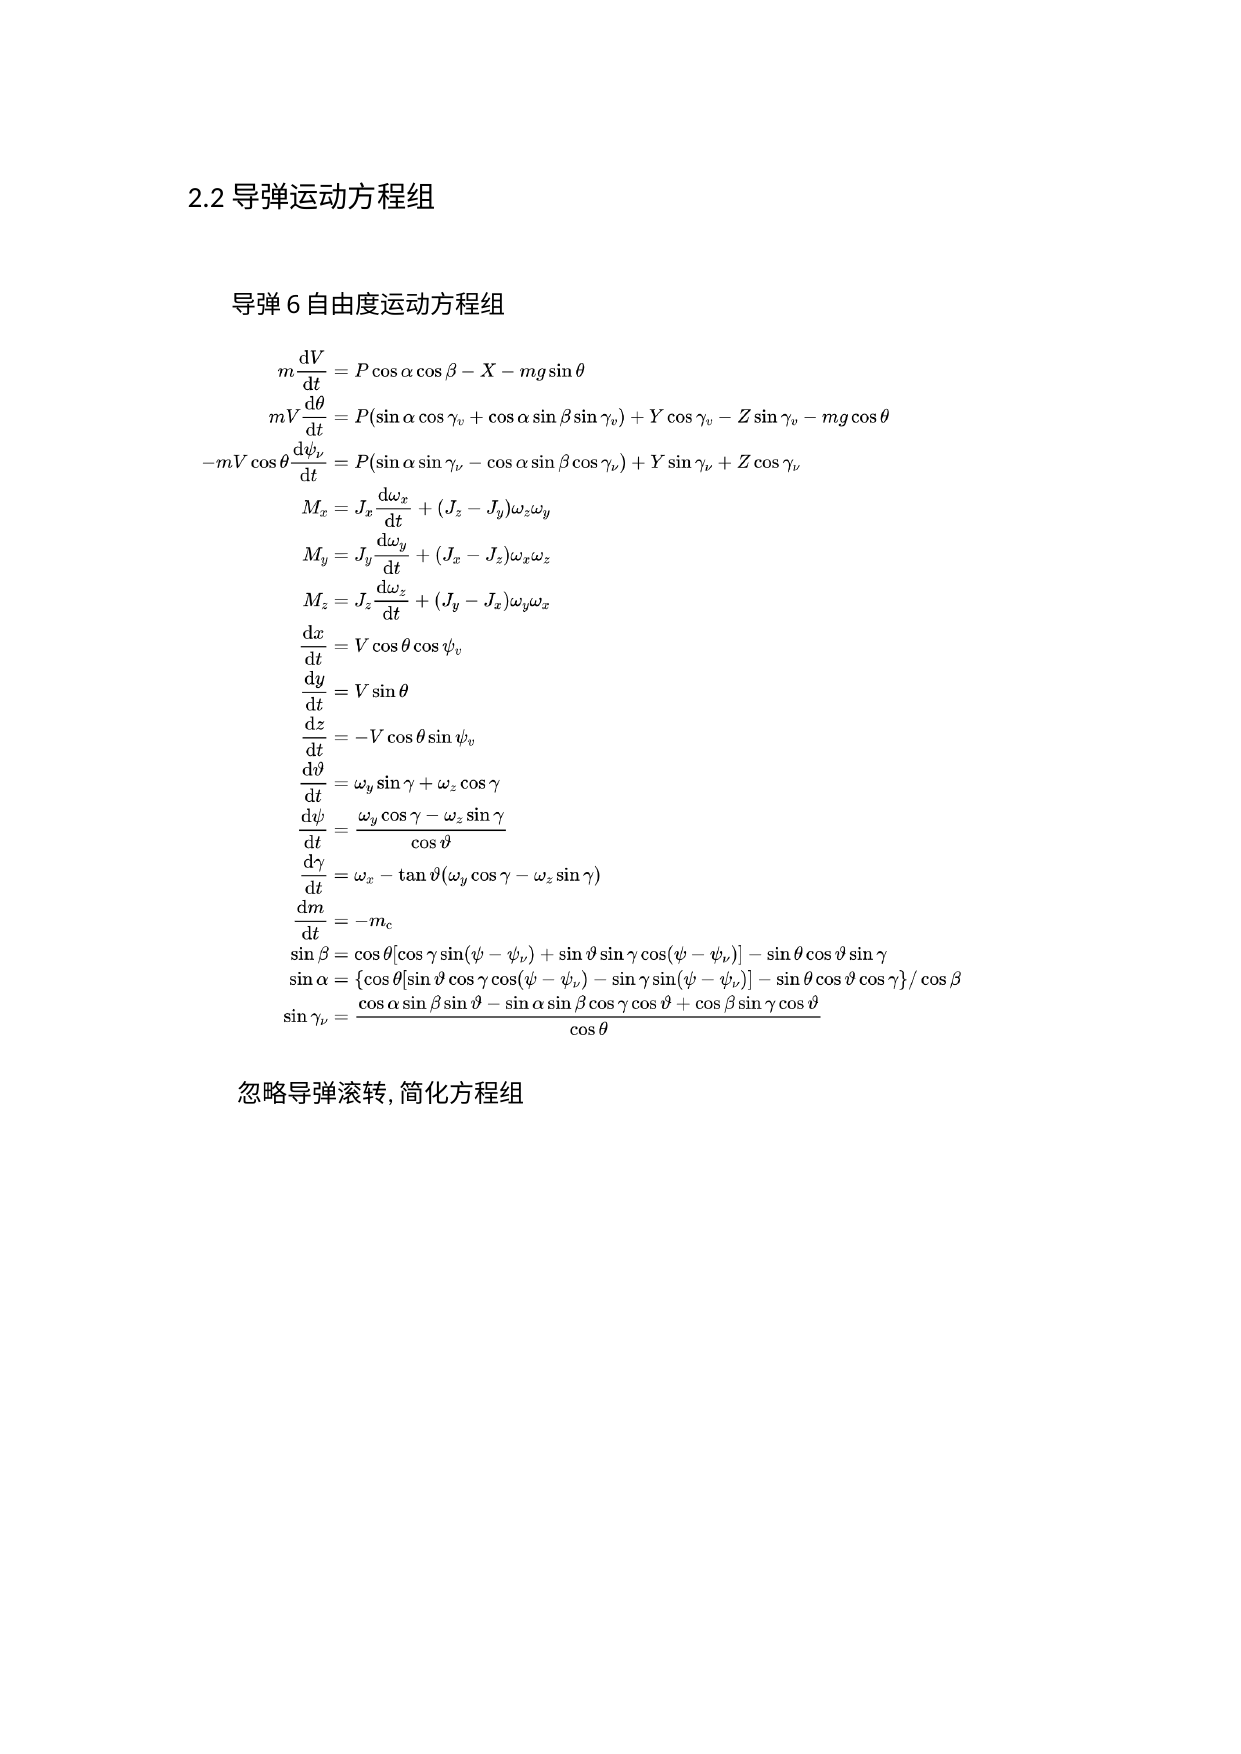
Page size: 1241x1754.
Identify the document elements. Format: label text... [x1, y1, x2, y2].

picture [187, 350, 979, 1035]
text 导弹6自由度运动方程组 [187, 270, 1053, 335]
text 忽略导弹滚转, 简化方程组 [187, 1059, 1053, 1124]
subtitle 2.2 导弹运动方程组 [187, 162, 1053, 227]
